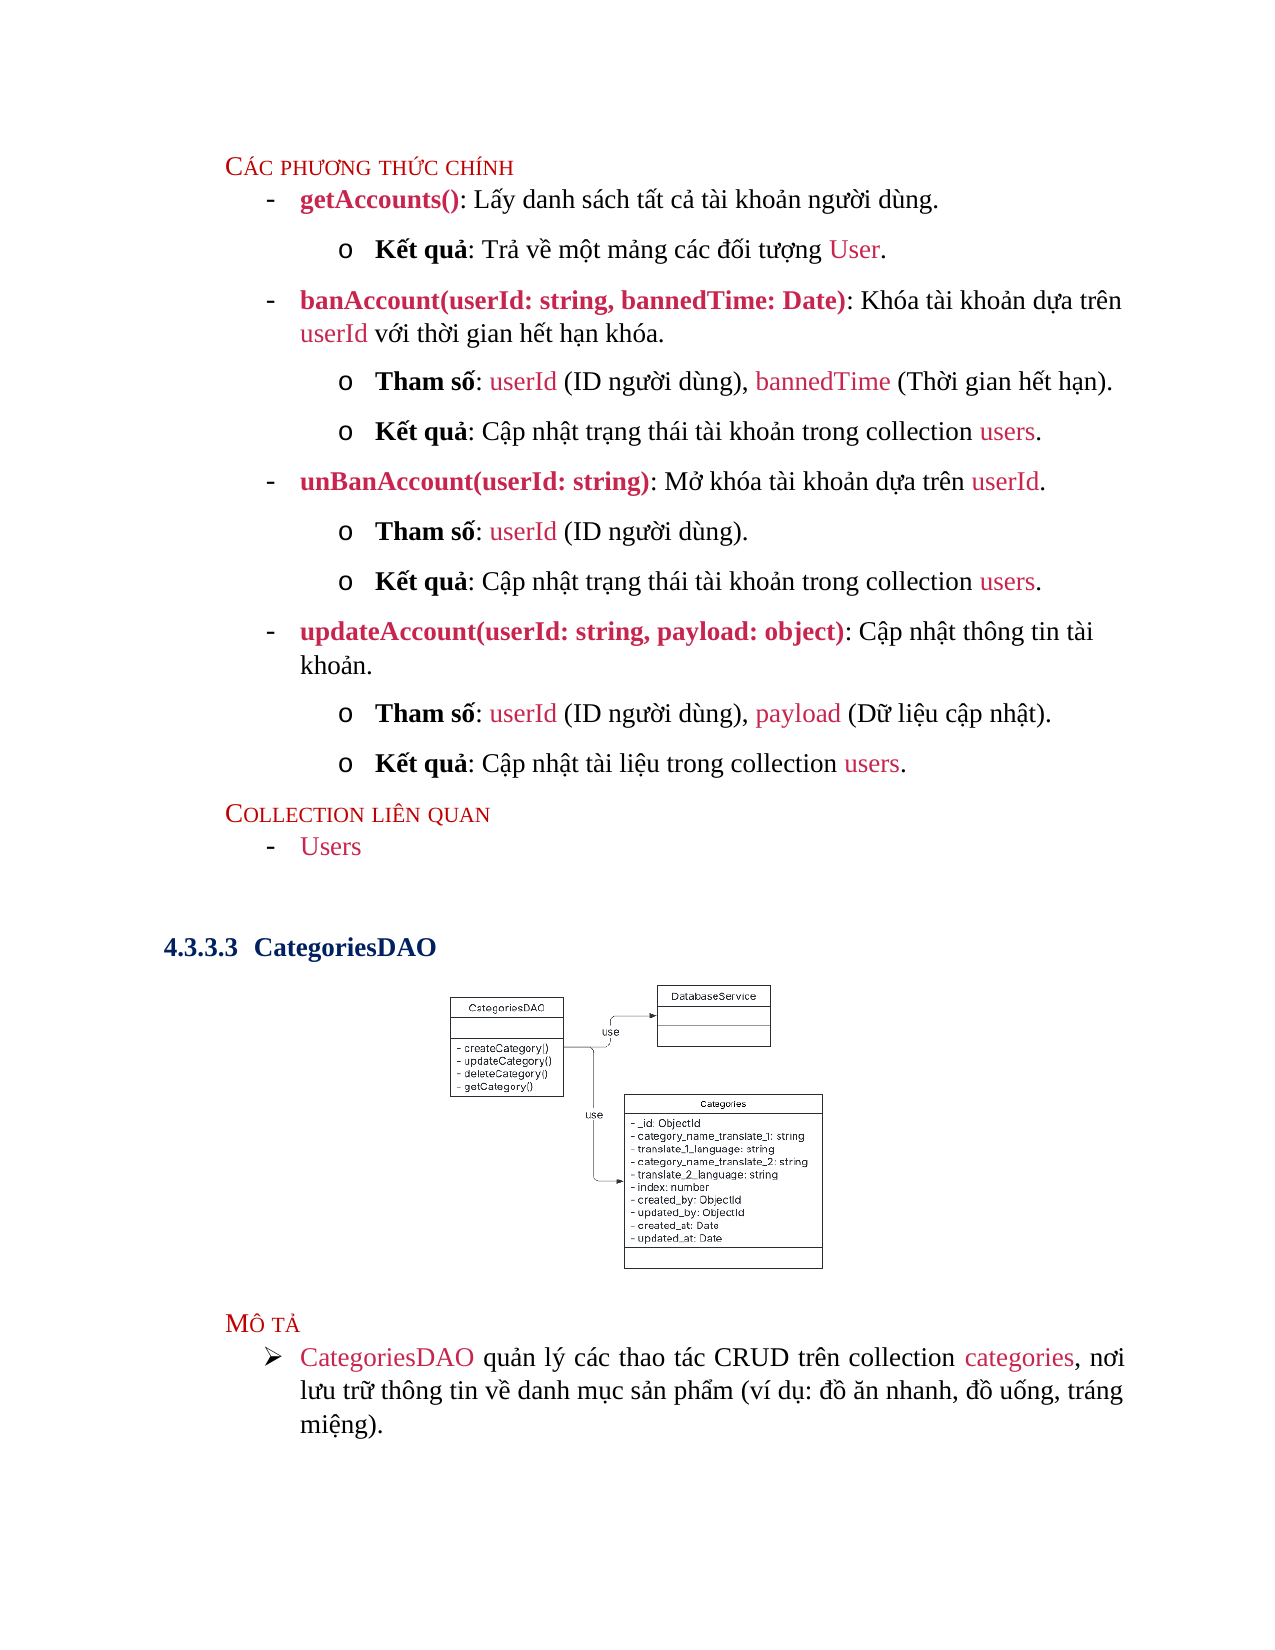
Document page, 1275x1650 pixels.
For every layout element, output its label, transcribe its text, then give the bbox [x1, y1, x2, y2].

subtitle Các phương thức chính [225, 150, 1125, 181]
list Tham số: userId (ID người dùng), payload (Dữ liệu cập nhật). [337, 697, 1125, 730]
list banAccount(userId: string, bannedTime: Date): Khóa tài khoản dựa trên userId với thời gian hết hạn khóa. [262, 284, 1125, 348]
subtitle Collection liên quan [225, 797, 1125, 828]
list unBanAccount(userId: string): Mở khóa tài khoản dựa trên userId. [262, 465, 1125, 499]
list Kết quả: Cập nhật tài liệu trong collection users. [337, 747, 1125, 780]
list Kết quả: Cập nhật trạng thái tài khoản trong collection users. [337, 565, 1125, 599]
list Tham số: userId (ID người dùng). [337, 515, 1125, 549]
list updateAccount(userId: string, payload: object): Cập nhật thông tin tài khoản. [262, 616, 1125, 680]
list Kết quả: Cập nhật trạng thái tài khoản trong collection users. [337, 415, 1125, 448]
subtitle Mô tả [225, 1307, 1125, 1338]
list CategoriesDAO quản lý các thao tác CRUD trên collection categories, nơi lưu trữ thông tin về danh mục sản phẩm (ví dụ: đồ ăn nhanh, đồ uống, tráng miệng). [262, 1341, 1125, 1439]
list Users [262, 831, 1125, 864]
list getAccounts(): Lấy danh sách tất cả tài khoản người dùng. [262, 183, 1125, 217]
picture [418, 964, 857, 1288]
list Tham số: userId (ID người dùng), bannedTime (Thời gian hết hạn). [337, 365, 1125, 398]
list Kết quả: Trả về một mảng các đối tượng User. [337, 234, 1125, 267]
subtitle CategoriesDAO [163, 931, 1125, 962]
